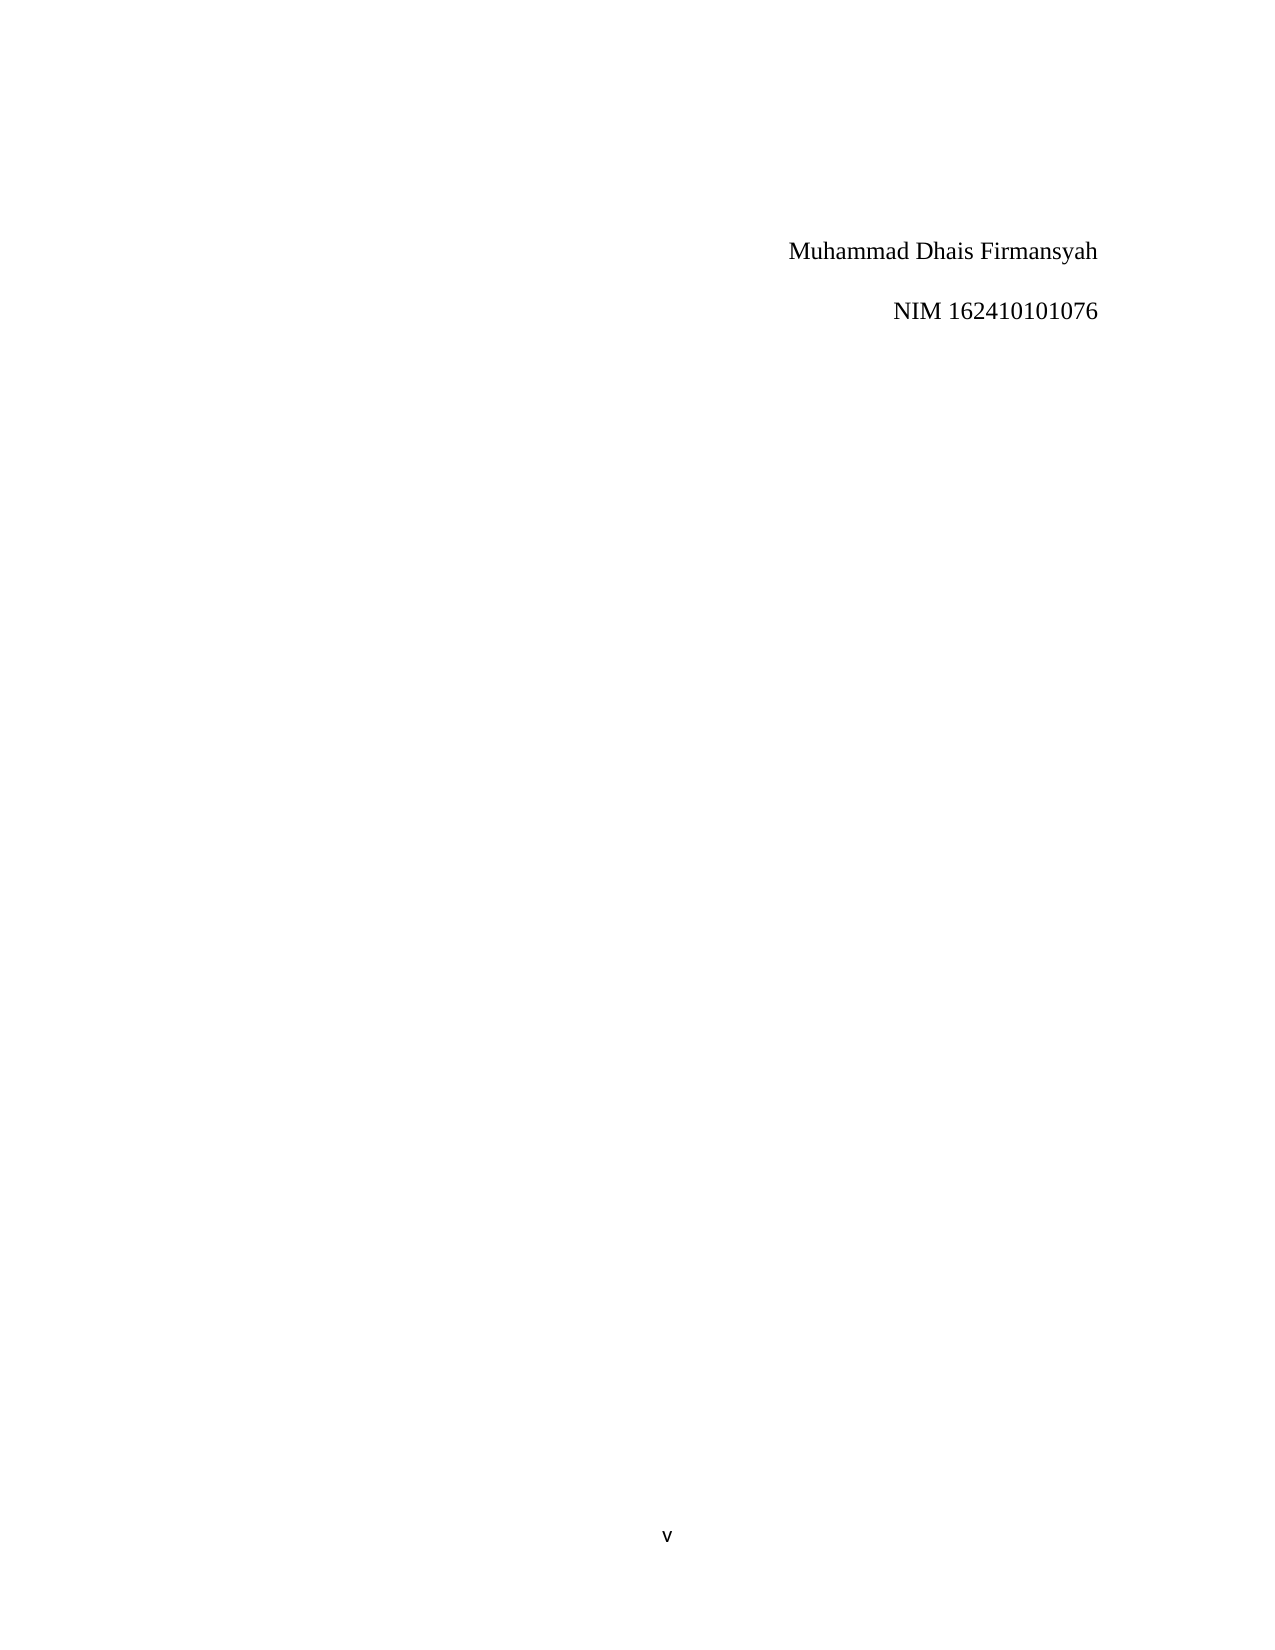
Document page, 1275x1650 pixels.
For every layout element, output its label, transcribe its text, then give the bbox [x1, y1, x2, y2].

text NIM 162410101076 [236, 296, 1098, 325]
text Muhammad Dhais Firmansyah [236, 236, 1098, 265]
